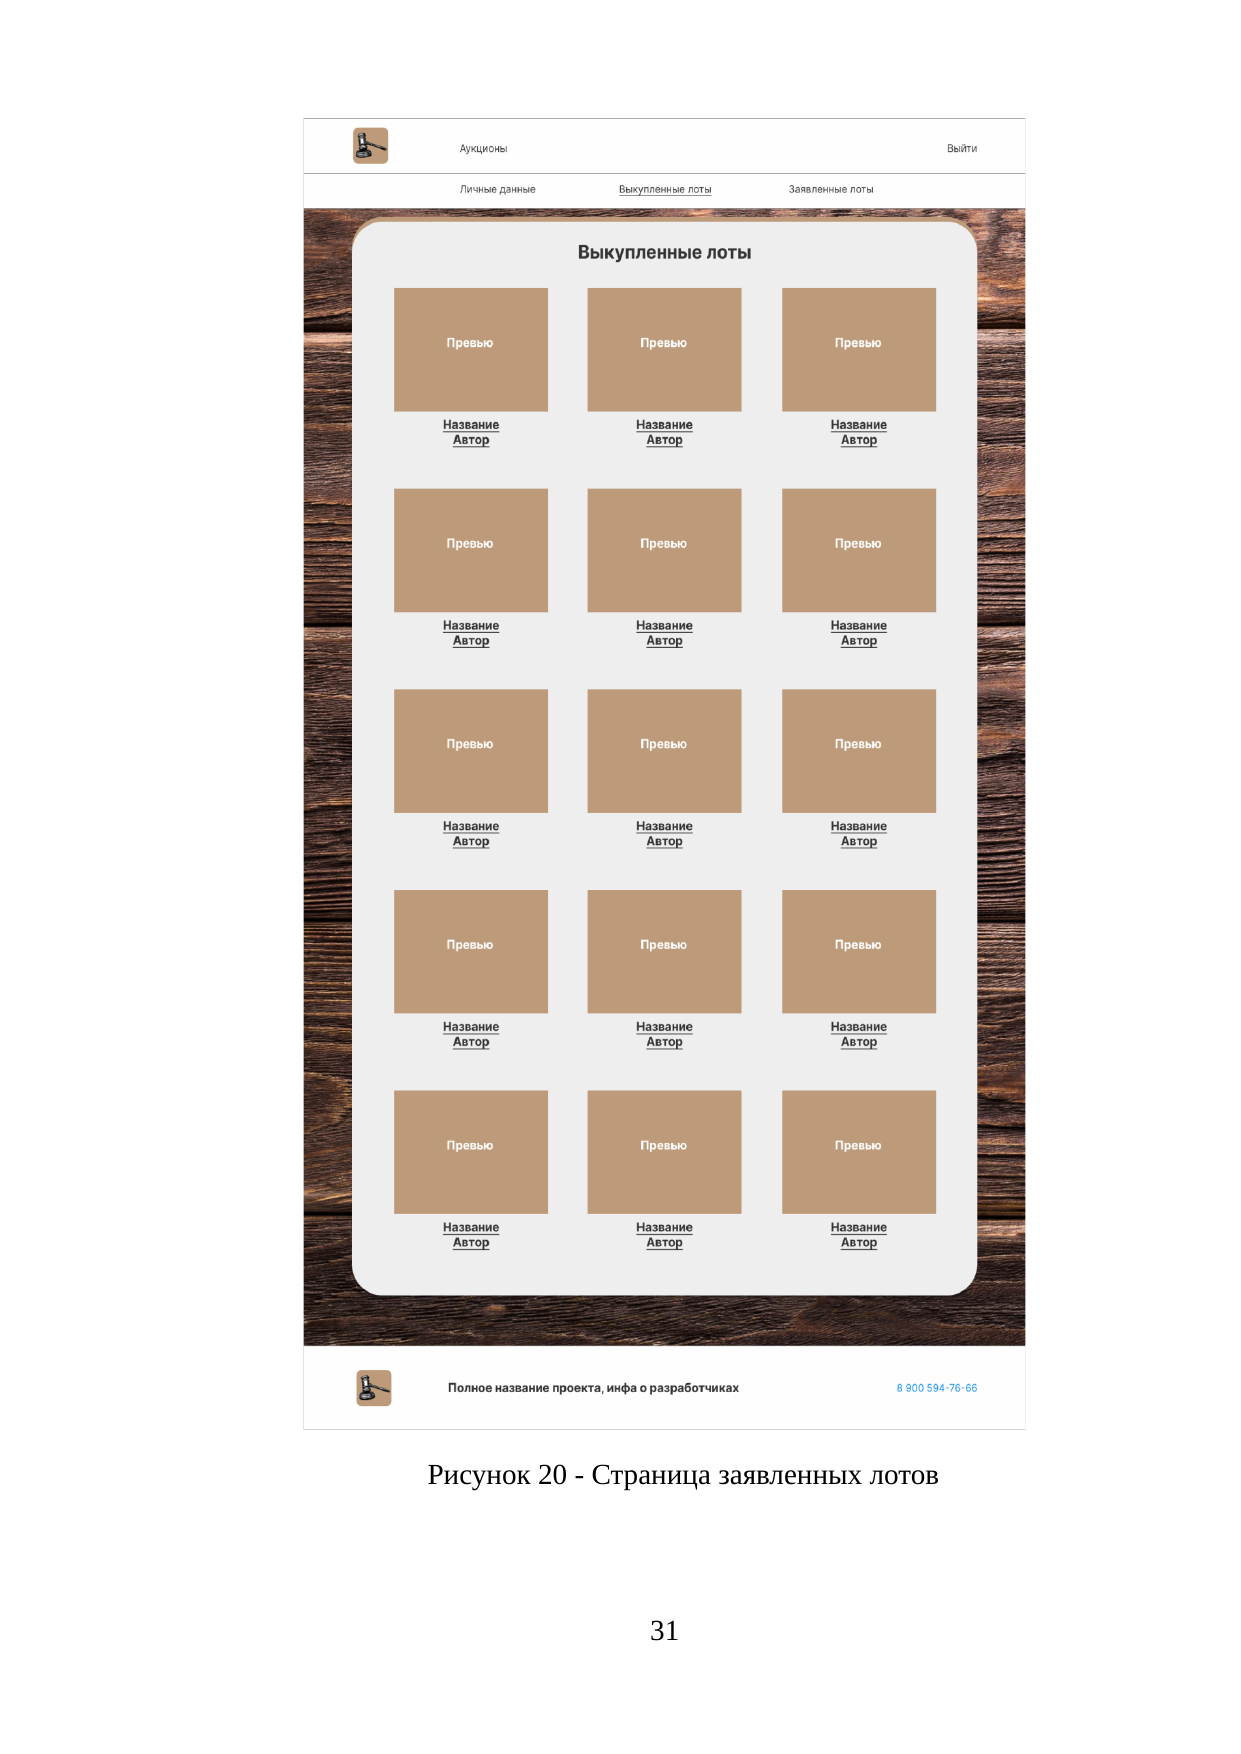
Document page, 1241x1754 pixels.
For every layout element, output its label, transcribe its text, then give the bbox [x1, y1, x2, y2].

picture [303, 118, 1026, 1430]
text Страница заявленных лотов [215, 1457, 1152, 1491]
